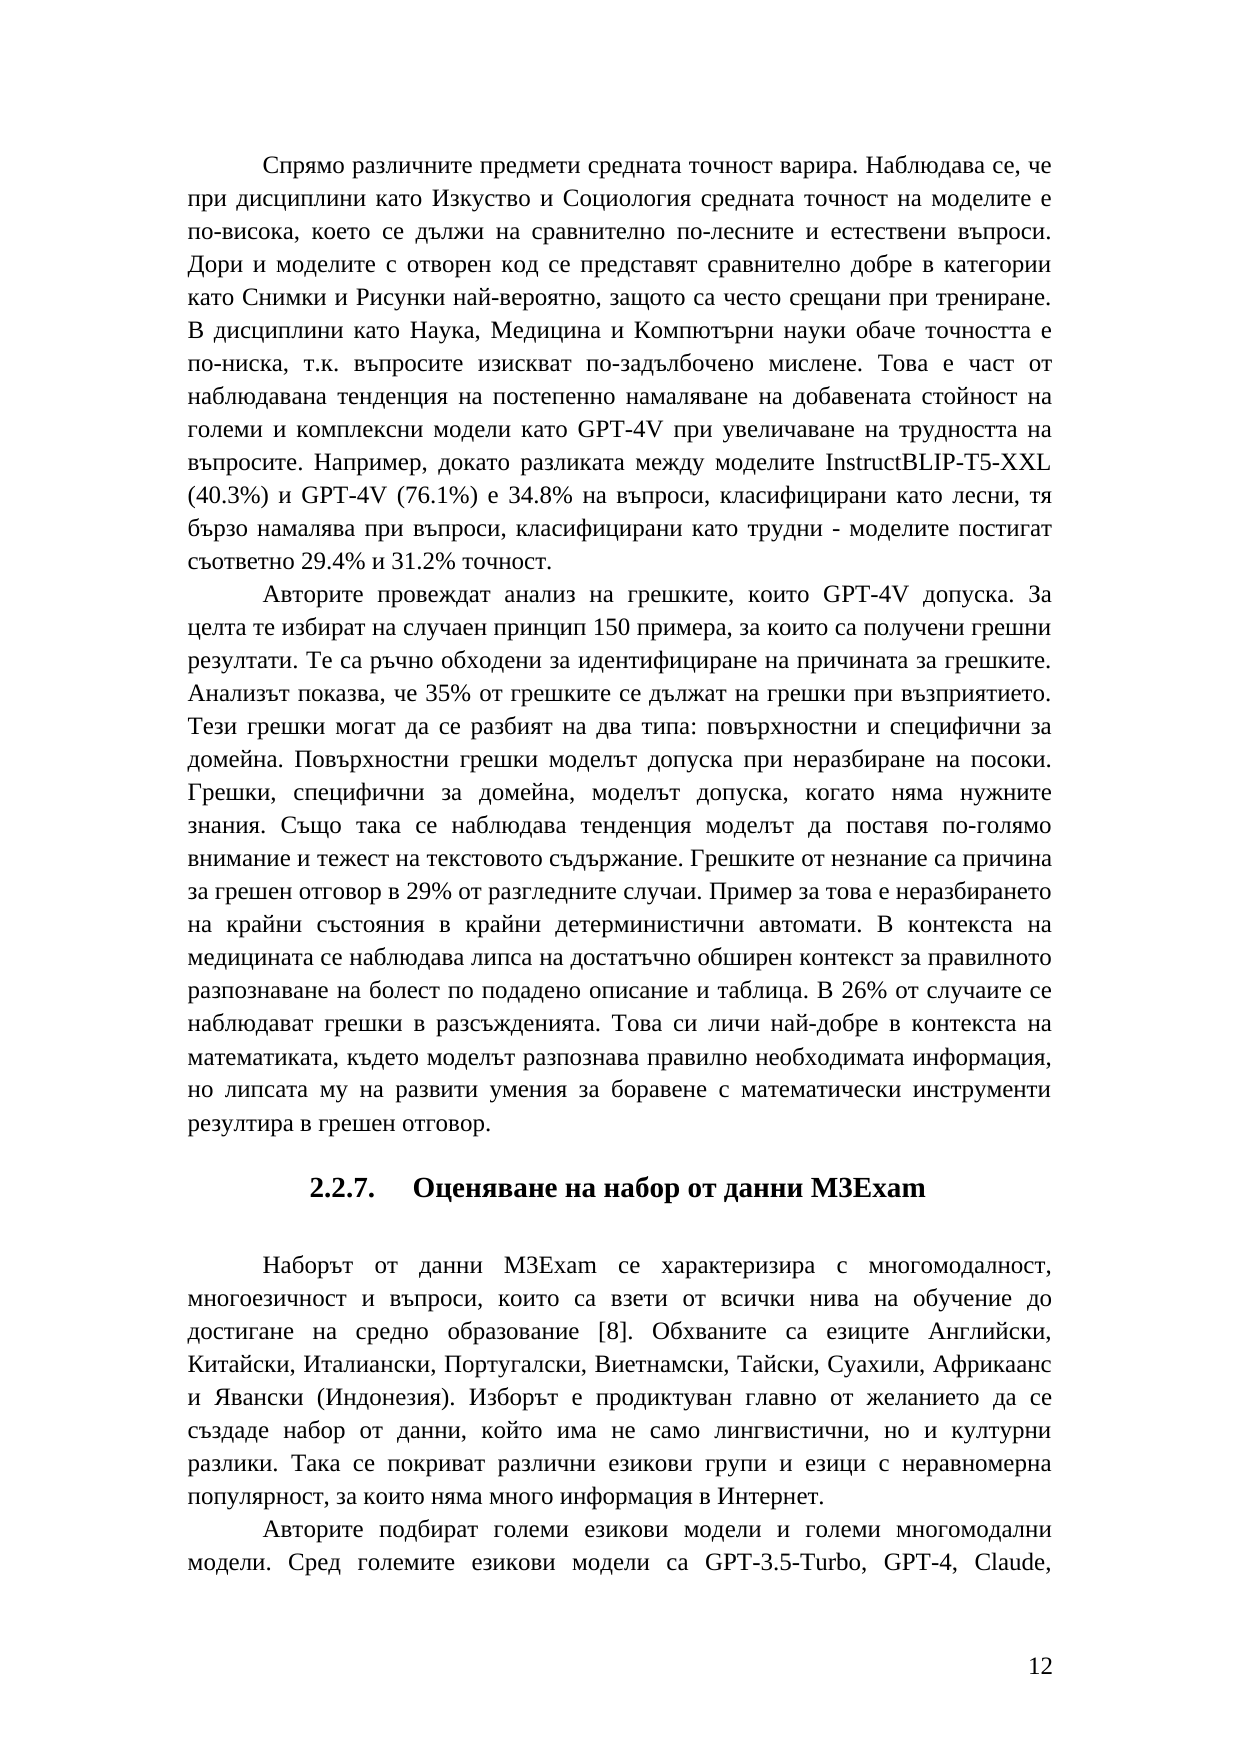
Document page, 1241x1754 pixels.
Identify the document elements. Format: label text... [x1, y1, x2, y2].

text Авторите провеждат анализ на грешките, които GPT-4V допуска. За целта те избират на случаен принцип 150 примера, за които са получени грешни резултати. Те са ръчно обходени за идентифициране на причината за грешките. Анализът показва, че 35% от грешките се дължат на грешки при възприятието. Тези грешки могат да се разбият на два типа: повърхностни и специфични за домейна. Повърхностни грешки моделът допуска при неразбиране на посоки. Грешки, специфични за домейна, моделът допуска, когато няма нужните знания. Също така се наблюдава тенденция моделът да поставя по-голямо внимание и тежест на текстовото съдържание. Грешките от незнание са причина за грешен отговор в 29% от разгледните случаи. Пример за това е неразбирането на крайни състояния в крайни детерминистични автомати. В контекста на медицината се наблюдава липса на достатъчно обширен контекст за правилното разпознаване на болест по подадено описание и таблица. В 26% от случаите се наблюдават грешки в разсъжденията. Това си личи най-добре в контекста на математиката, където моделът разпознава правилно необходимата информация, но липсата му на развити умения за боравене с математически инструменти резултира в грешен отговор. [187, 579, 1053, 1136]
subtitle Оценяване на набор от данни M3Exam [375, 1170, 1053, 1203]
text Наборът от данни M3Exam се характеризира с многомодалност, многоезичност и въпроси, които са взети от всички нива на обучение до достигане на средно образование [8]. Обхваните са езиците Английски, Китайски, Италиански, Португалски, Виетнамски, Тайски, Суахили, Африкаанс и Явански (Индонезия). Изборът е продиктуван главно от желанието да се създаде набор от данни, който има не само лингвистични, но и културни разлики. Така се покриват различни езикови групи и езици с неравномерна популярност, за които няма много информация в Интернет. [187, 1250, 1053, 1509]
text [187, 1514, 1053, 1576]
text Спрямо различните предмети средната точност варира. Наблюдава се, че при дисциплини като Изкуство и Социология средната точност на моделите е по-висока, което се дължи на сравнително по-лесните и естествени въпроси. Дори и моделите с отворен код се представят сравнително добре в категории като Снимки и Рисунки най-вероятно, защото са често срещани при трениране. В дисциплини като Наука, Медицина и Компютърни науки обаче точността е по-ниска, т.к. въпросите изискват по-задълбочено мислене. Това е част от наблюдавана тенденция на постепенно намаляване на добавената стойност на големи и комплексни модели като GPT-4V при увеличаване на трудността на въпросите. Например, докато разликата между моделите InstructBLIP-T5-XXL (40.3%) и GPT-4V (76.1%) e 34.8% на въпроси, класифицирани като лесни, тя бързо намалява при въпроси, класифицирани като трудни - моделите постигат съответно 29.4% и 31.2% точност. [187, 150, 1053, 575]
